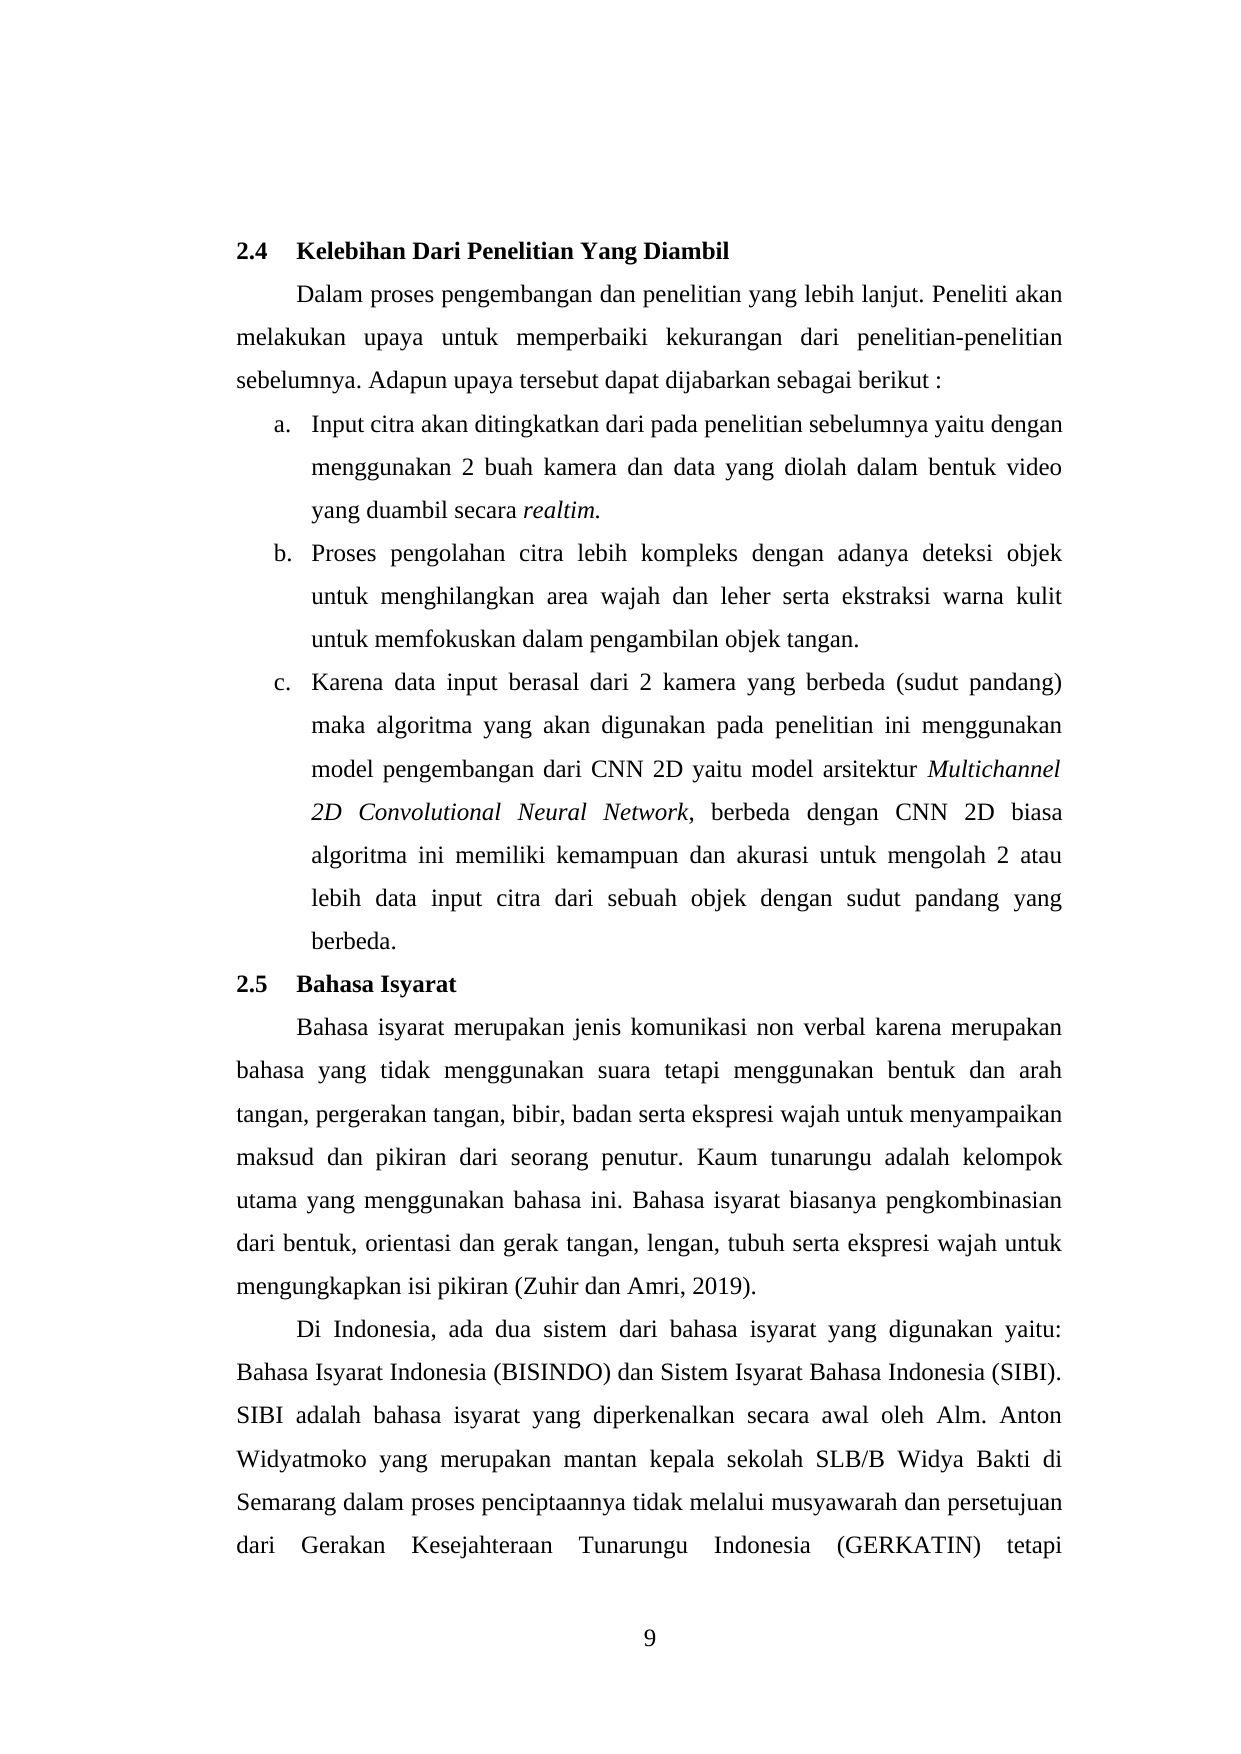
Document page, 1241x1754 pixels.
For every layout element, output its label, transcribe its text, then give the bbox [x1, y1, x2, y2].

list Karena data input berasal dari 2 kamera yang berbeda (sudut pandang) maka algoritma yang akan digunakan pada penelitian ini menggunakan model pengembangan dari CNN 2D yaitu model arsitektur Multichannel 2D Convolutional Neural Network, berbeda dengan CNN 2D biasa algoritma ini memiliki kemampuan dan akurasi untuk mengolah 2 atau lebih data input citra dari sebuah objek dengan sudut pandang yang berbeda. [274, 667, 1063, 955]
subtitle Bahasa Isyarat [236, 969, 1063, 998]
subtitle Kelebihan Dari Penelitian Yang Diambil [236, 236, 1063, 265]
list Proses pengolahan citra lebih kompleks dengan adanya deteksi objek untuk menghilangkan area wajah dan leher serta ekstraksi warna kulit untuk memfokuskan dalam pengambilan objek tangan. [274, 538, 1063, 653]
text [236, 1314, 1063, 1559]
text Bahasa isyarat merupakan jenis komunikasi non verbal karena merupakan bahasa yang tidak menggunakan suara tetapi menggunakan bentuk dan arah tangan, pergerakan tangan, bibir, badan serta ekspresi wajah untuk menyampaikan maksud dan pikiran dari seorang penutur. Kaum tunarungu adalah kelompok utama yang menggunakan bahasa ini. Bahasa isyarat biasanya pengkombinasian dari bentuk, orientasi dan gerak tangan, lengan, tubuh serta ekspresi wajah untuk mengungkapkan isi pikiran (Zuhir dan Amri, 2019). [236, 1012, 1063, 1300]
text Dalam proses pengembangan dan penelitian yang lebih lanjut. Peneliti akan melakukan upaya untuk memperbaiki kekurangan dari penelitian-penelitian sebelumnya. Adapun upaya tersebut dapat dijabarkan sebagai berikut : [236, 279, 1063, 394]
list Input citra akan ditingkatkan dari pada penelitian sebelumnya yaitu dengan menggunakan 2 buah kamera dan data yang diolah dalam bentuk video yang duambil secara realtim. [274, 409, 1063, 524]
